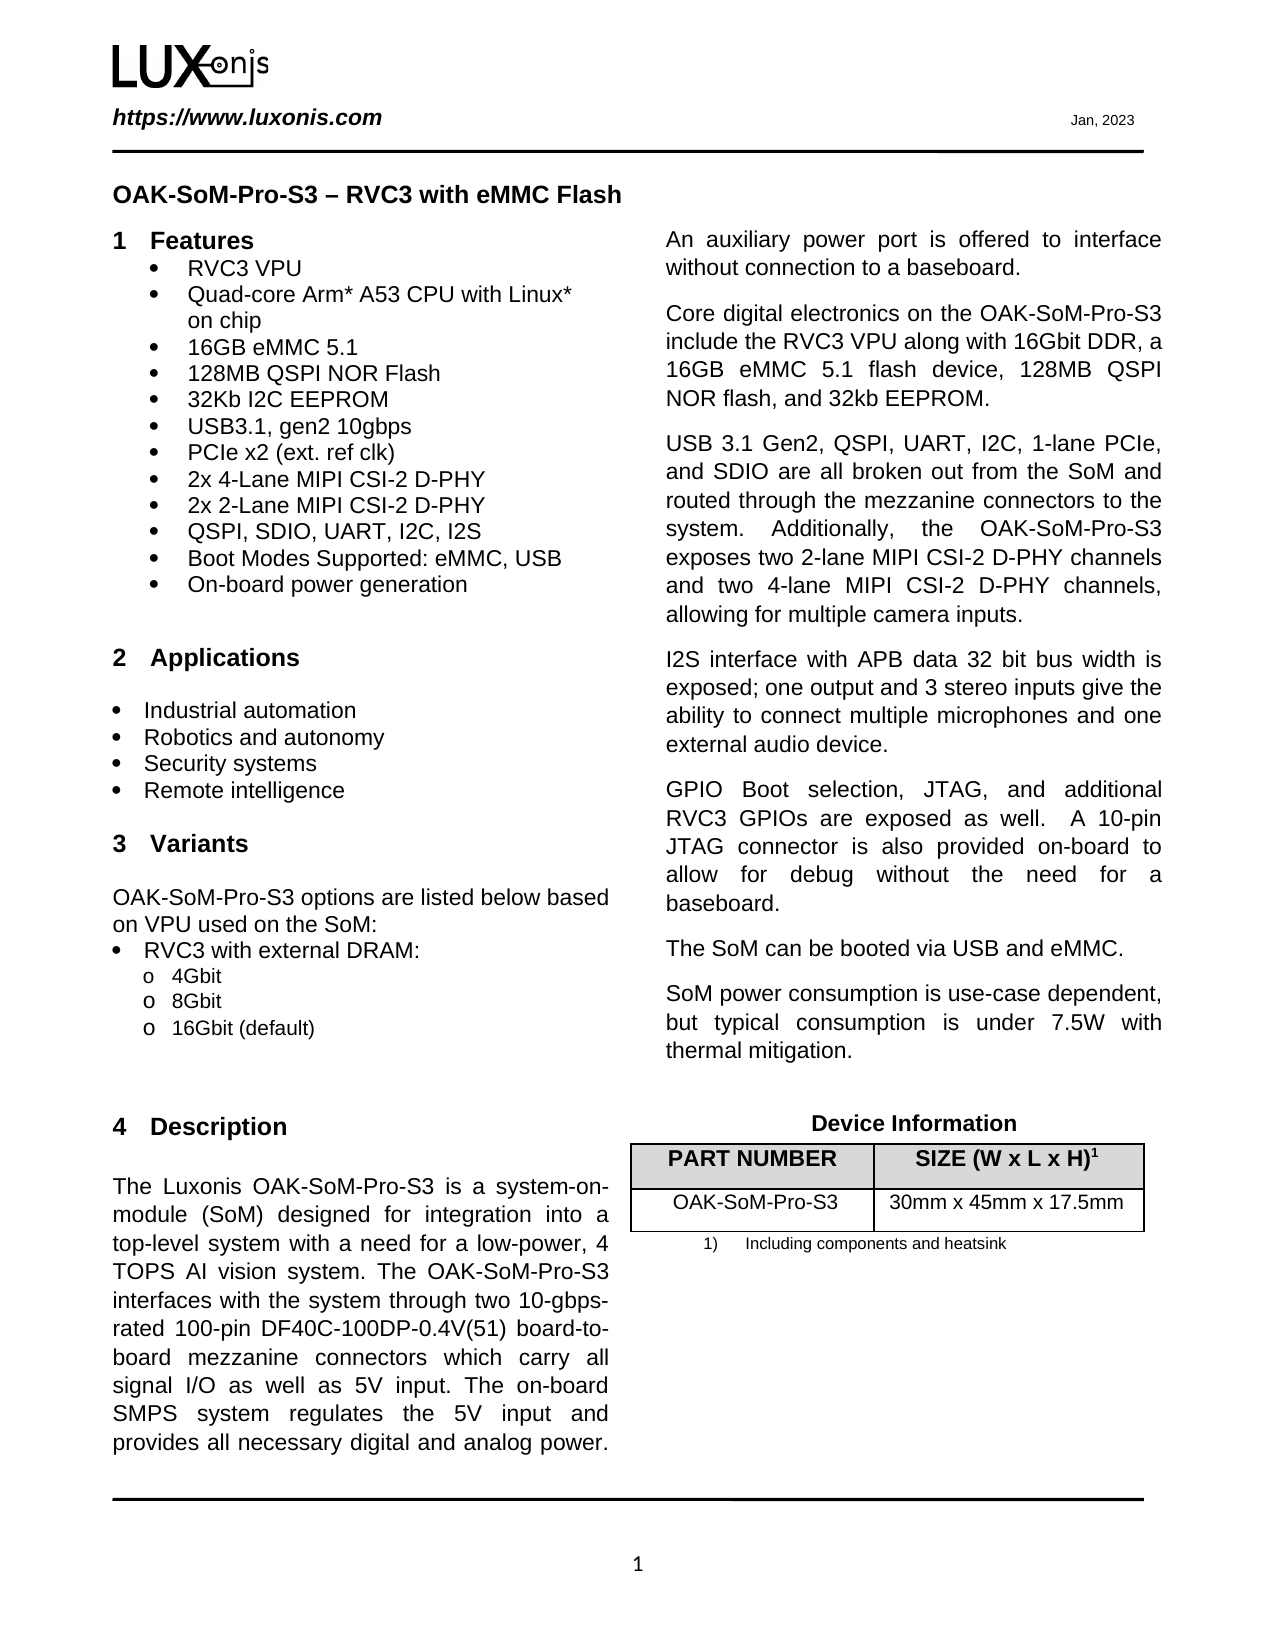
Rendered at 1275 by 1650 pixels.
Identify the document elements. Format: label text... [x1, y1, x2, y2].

list 32Kb I2C EEPROM [150, 386, 609, 413]
text GPIO Boot selection, JTAG, and additional RVC3 GPIOs are exposed as well. A 10-pin JTAG connector is also provided on-board to allow for debug without the need for a baseboard. [666, 776, 1162, 916]
list RVC3 VPU [150, 255, 609, 281]
table_cell OAK-SoM-Pro-S3 [632, 1190, 873, 1231]
list Quad-core Arm* A53 CPU with Linux* [150, 281, 609, 307]
text OAK-SoM-Pro-S3 – RVC3 with eMMC Flash [112, 181, 1162, 209]
text The Luxonis OAK-SoM-Pro-S3 is a system-on-module (SoM) designed for integration into a top-level system with a need for a low-power, 4 TOPS AI vision system. The OAK-SoM-Pro-S3 interfaces with the system through two 10-gbps-rated 100-pin DF40C-100DP-0.4V(51) board-to-board mezzanine connectors which carry all signal I/O as well as 5V input. The on-board SMPS system regulates the 5V input and provides all necessary digital and analog power. An auxiliary power port is offered to interface without connection to a baseboard. [112, 1173, 609, 1455]
text Device Information [666, 1110, 1162, 1137]
list Security systems [112, 750, 609, 777]
text OAK-SoM-Pro-S3 options are listed below based on VPU used on the SoM: [112, 884, 609, 937]
picture [112, 45, 269, 88]
list Remote intelligence [112, 777, 609, 803]
table_cell 30mm x 45mm x 17.5mm [875, 1190, 1143, 1231]
subtitle Applications [112, 643, 609, 671]
list Including components and heatsink [703, 1139, 1162, 1253]
list Industrial automation [112, 697, 609, 724]
text I2S interface with APB data 32 bit bus width is exposed; one output and 3 stereo inputs give the ability to connect multiple microphones and one external audio device. [666, 646, 1162, 757]
subtitle Description [112, 1112, 609, 1140]
text SoM power consumption is use-case dependent, but typical consumption is under 7.5W with thermal mitigation. [666, 980, 1162, 1063]
list 2x 2-Lane MIPI CSI-2 D-PHY [150, 492, 609, 518]
subtitle Features [112, 226, 609, 255]
list USB3.1, gen2 10gbps [150, 413, 609, 439]
list on chip [187, 307, 609, 334]
list QSPI, SDIO, UART, I2C, I2S [150, 518, 609, 544]
table_header SIZE (W x L x H)1 [875, 1145, 1143, 1188]
list PCIe x2 (ext. ref clk) [150, 439, 609, 466]
list 4Gbit [142, 963, 609, 989]
table_header PART NUMBER [632, 1145, 873, 1188]
list 16Gbit (default) [142, 1016, 609, 1042]
list Robotics and autonomy [112, 724, 609, 750]
text Core digital electronics on the OAK-SoM-Pro-S3 include the RVC3 VPU along with 16Gbit DDR, a 16GB eMMC 5.1 flash device, 128MB QSPI NOR flash, and 32kb EEPROM. [666, 299, 1162, 411]
list 16GB eMMC 5.1 [150, 334, 609, 360]
text The SoM can be booted via USB and eMMC. [666, 935, 1162, 961]
subtitle Variants [112, 829, 609, 858]
text USB 3.1 Gen2, QSPI, UART, I2C, 1-lane PCIe, and SDIO are all broken out from the SoM and routed through the mezzanine connectors to the system. Additionally, the OAK-SoM-Pro-S3 exposes two 2-lane MIPI CSI-2 D-PHY channels and two 4-lane MIPI CSI-2 D-PHY channels, allowing for multiple camera inputs. [666, 430, 1162, 627]
list 2x 4-Lane MIPI CSI-2 D-PHY [150, 466, 609, 492]
list RVC3 with external DRAM: [112, 937, 609, 963]
list 128MB QSPI NOR Flash [150, 360, 609, 386]
list Boot Modes Supported: eMMC, USB [150, 544, 609, 571]
list 8Gbit [142, 989, 609, 1016]
list On-board power generation [150, 571, 609, 597]
